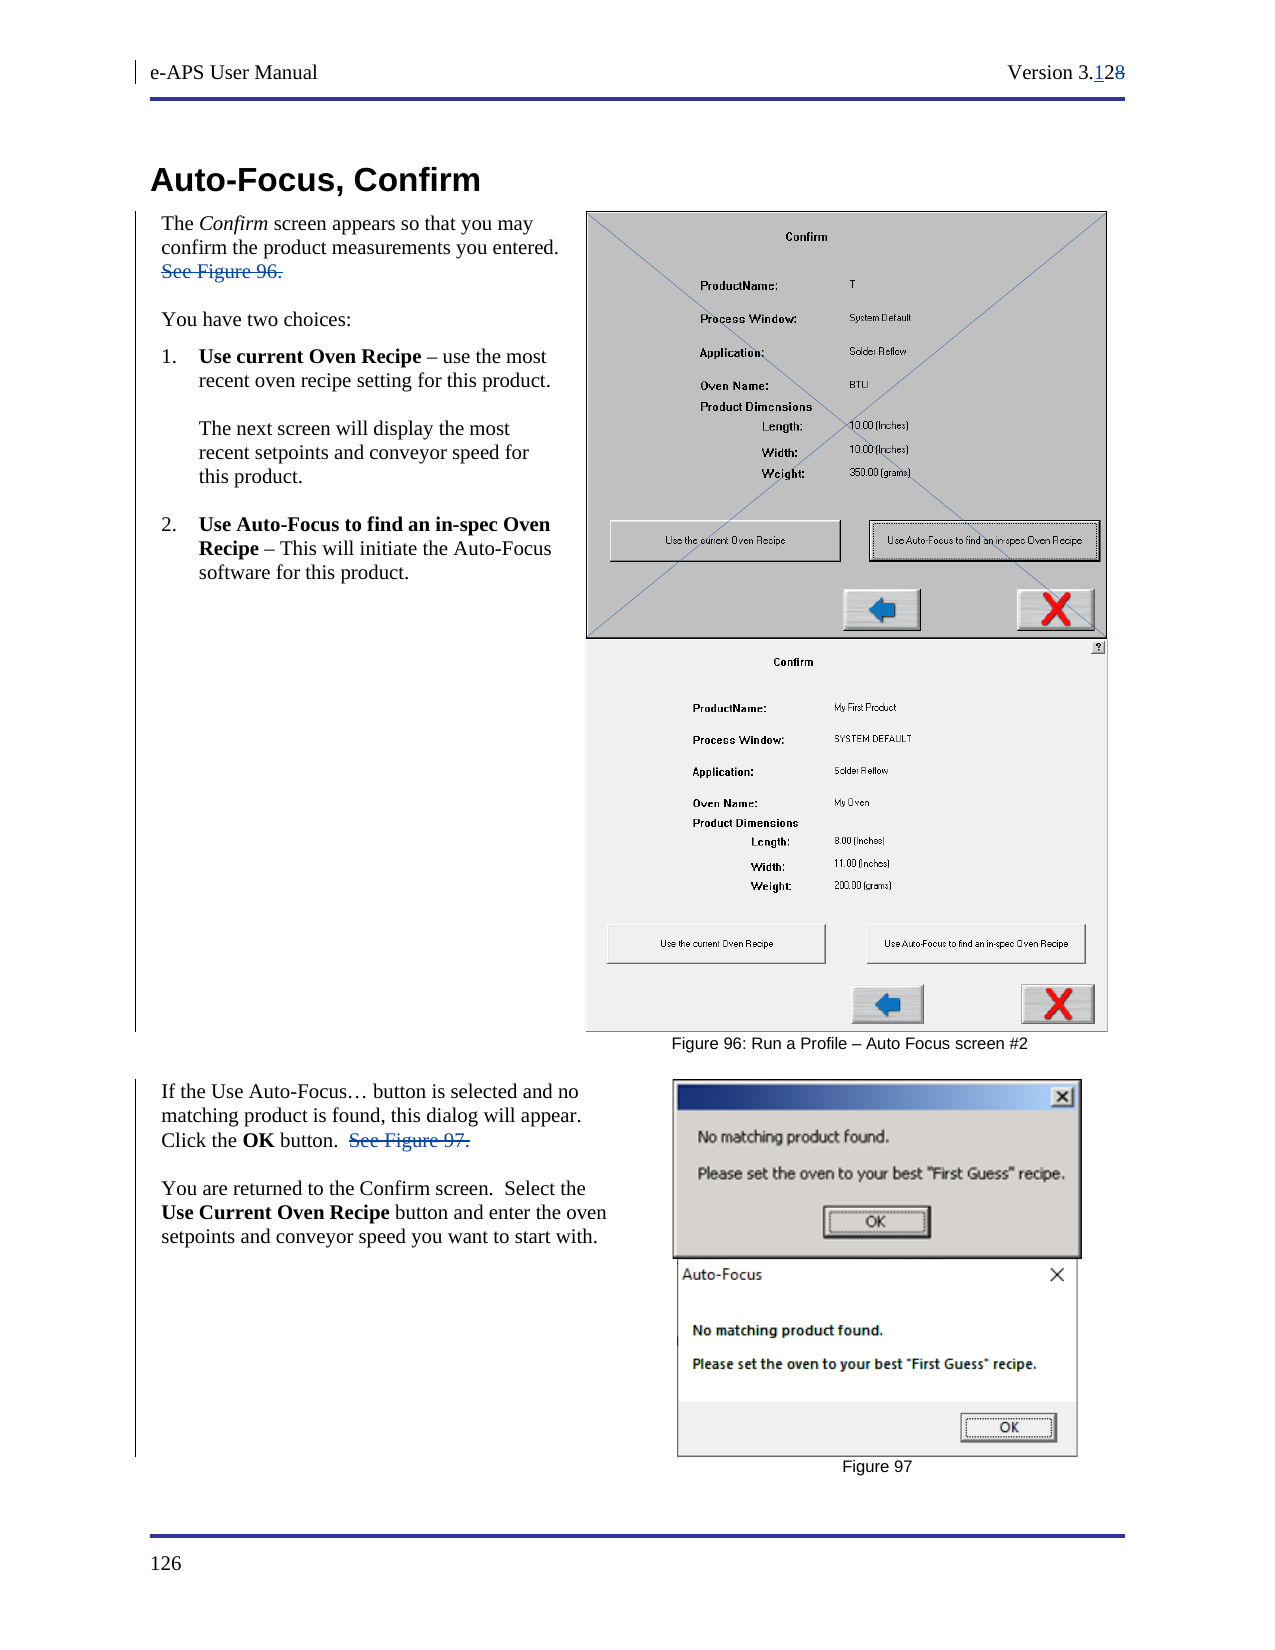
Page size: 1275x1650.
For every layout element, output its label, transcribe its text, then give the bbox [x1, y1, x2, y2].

picture [587, 215, 845, 635]
subtitle Auto-Focus, Confirm [150, 160, 1125, 198]
table_header The Confirm screen appears so that you may confirm the product measurements you entered. You have two choices: Use current Oven Recipe – use the most recent oven recipe setting for this product. The next screen will display the most recent setpoints and conveyor speed for this product. Use Auto-Focus to find an in-spec Oven Recipe – This will initiate the Auto-Focus software for this product. [150, 211, 574, 1055]
picture [587, 426, 1106, 638]
table_header Figure 97 [630, 1079, 1125, 1476]
table_header Figure 96: Run a Profile – Auto Focus screen #2 [574, 211, 1125, 1055]
picture [848, 215, 1106, 635]
picture [588, 212, 1105, 424]
table_header If the Use Auto-Focus… button is selected and no matching product is found, this dialog will appear. Click the OK button. You are returned to the Confirm screen. Select the Use Current Oven Recipe button and enter the oven setpoints and conveyor speed you want to start with. [150, 1079, 629, 1476]
picture [672, 1079, 1082, 1457]
picture [585, 639, 1108, 1032]
